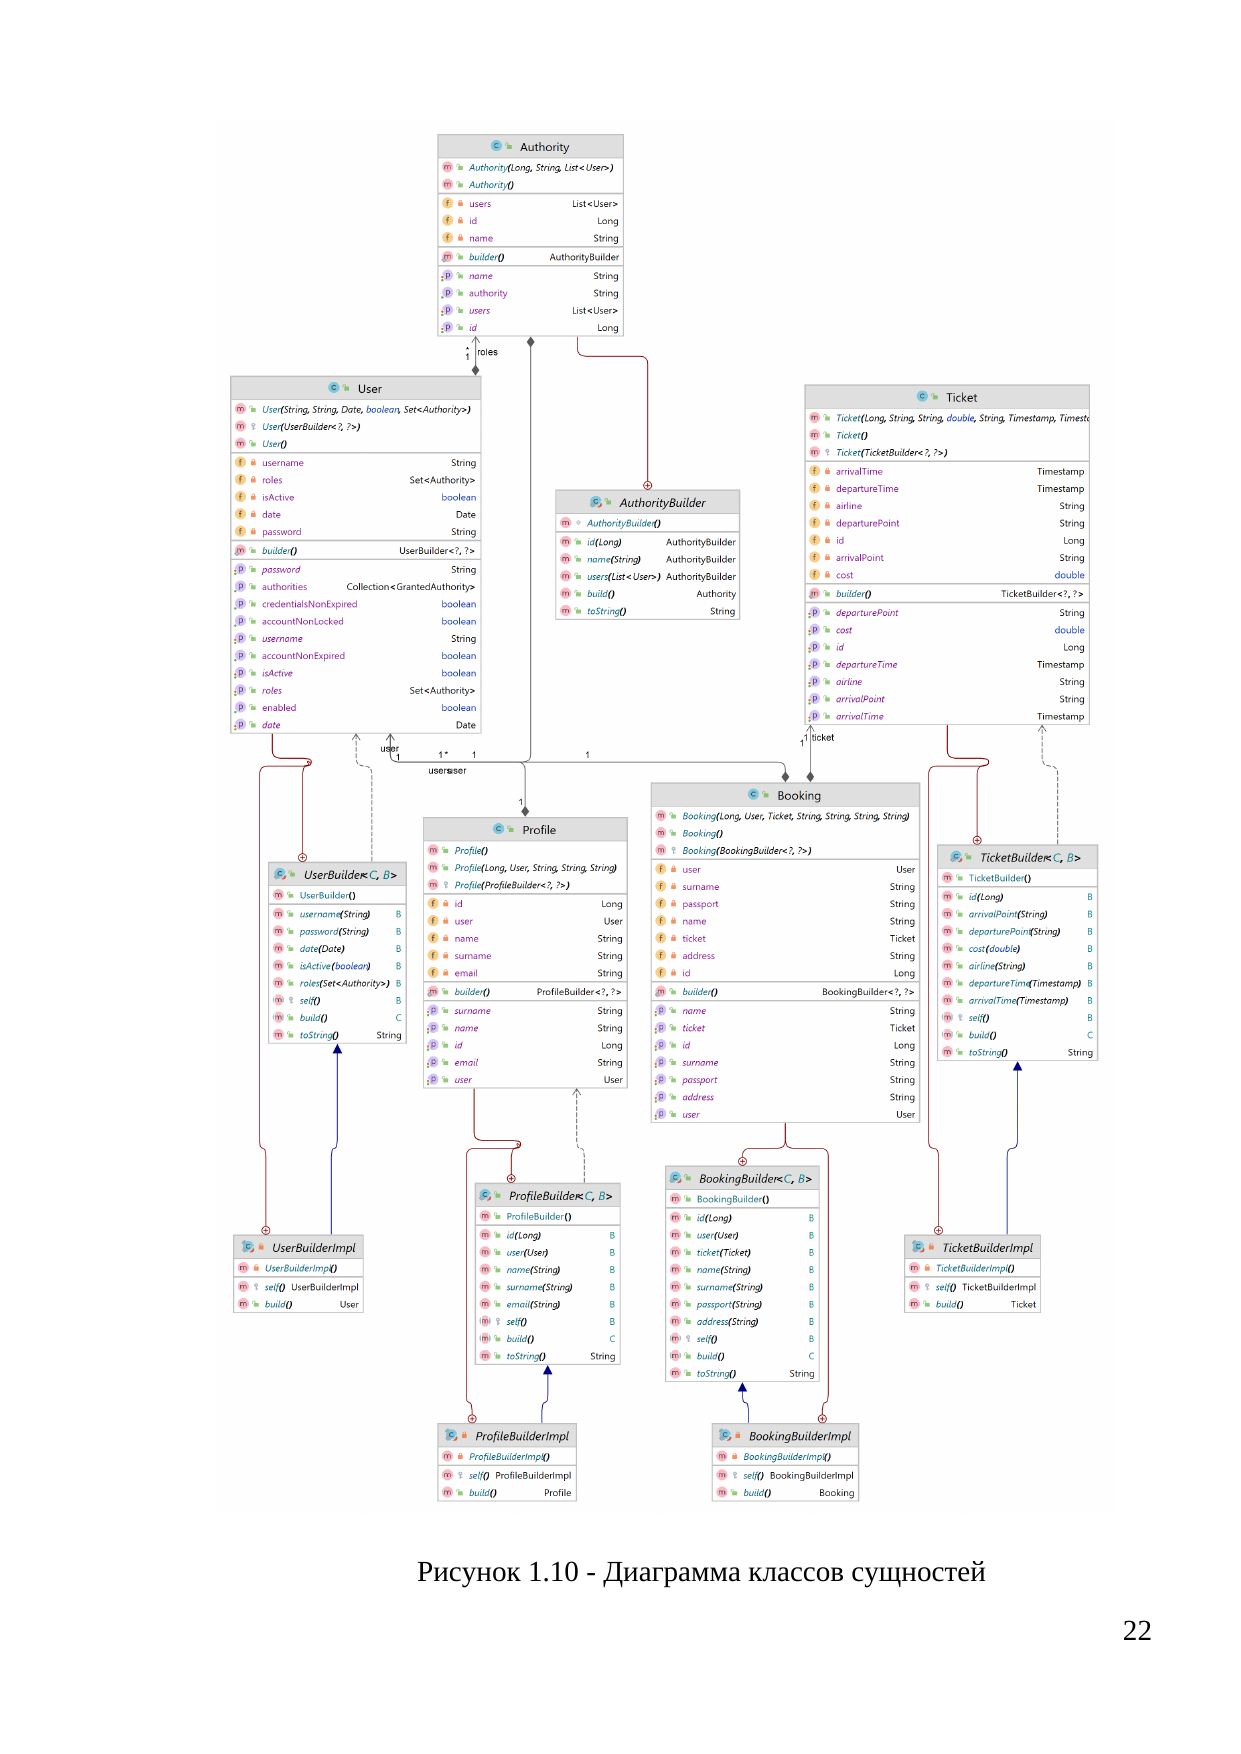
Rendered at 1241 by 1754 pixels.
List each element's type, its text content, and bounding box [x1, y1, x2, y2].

picture [215, 118, 1114, 1517]
text Рисунок 1.10 - Диаграмма классов сущностей [177, 1554, 1152, 1588]
